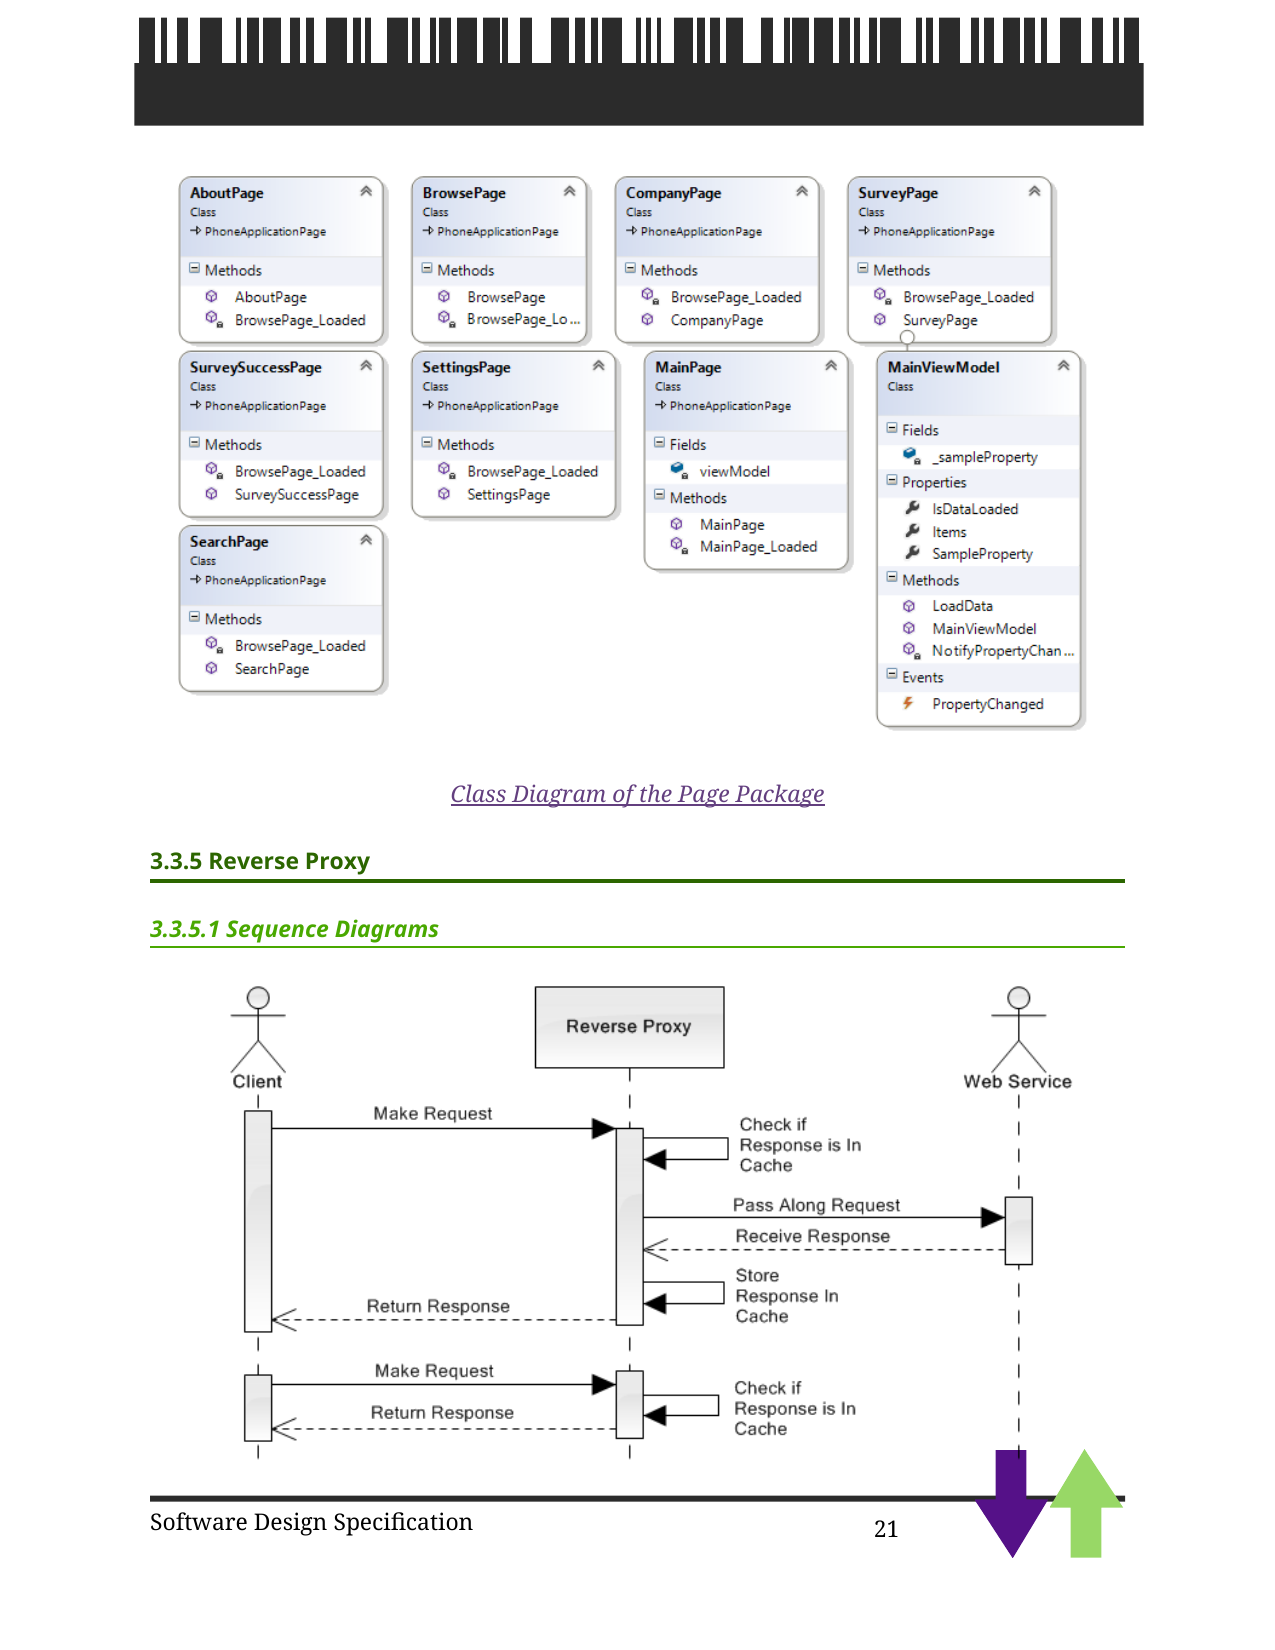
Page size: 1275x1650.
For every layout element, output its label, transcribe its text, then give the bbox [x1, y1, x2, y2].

picture [150, 973, 1125, 1481]
subtitle 3.3.5 Reverse Proxy [150, 845, 1125, 879]
subtitle 3.3.5.1 Sequence Diagrams [150, 913, 1125, 946]
text Class Diagram of the Page Package [150, 778, 1125, 809]
picture [160, 150, 1115, 737]
